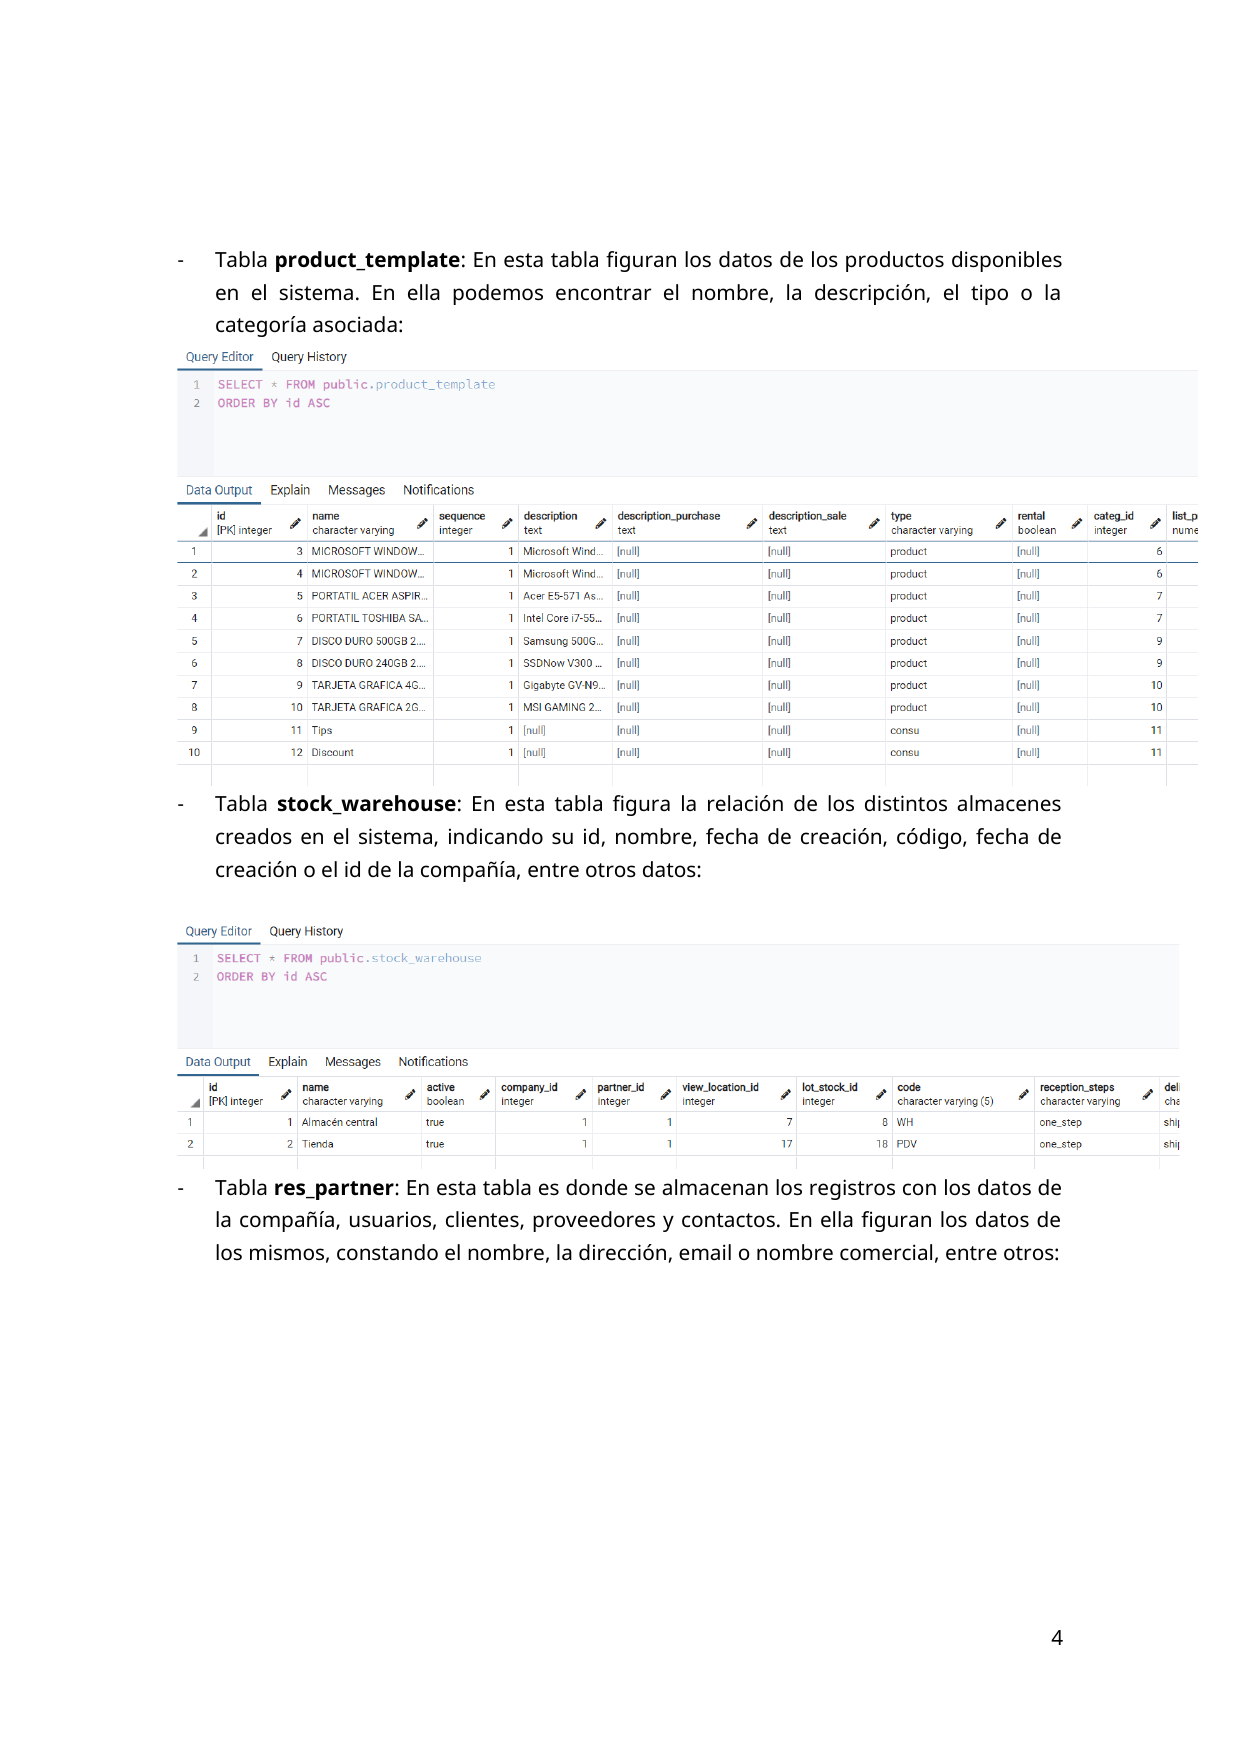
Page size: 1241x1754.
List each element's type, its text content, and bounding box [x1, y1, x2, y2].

picture [177, 920, 1180, 1169]
list Tabla res_partner: En esta tabla es donde se almacenan los registros con los datos de la compañía, usuarios, clientes, proveedores y contactos. En ella figuran los datos de los mismos, constando el nombre, la dirección, email o nombre comercial, entre otros: [177, 1173, 1063, 1267]
list Tabla stock_warehouse: En esta tabla figura la relación de los distintos almacenes creados en el sistema, indicando su id, nombre, fecha de creación, código, fecha de creación o el id de la compañía, entre otros datos: [177, 789, 1063, 883]
picture [177, 343, 1198, 786]
list Tabla product_template: En esta tabla figuran los datos de los productos disponibles en el sistema. En ella podemos encontrar el nombre, la descripción, el tipo o la categoría asociada: [177, 245, 1063, 339]
